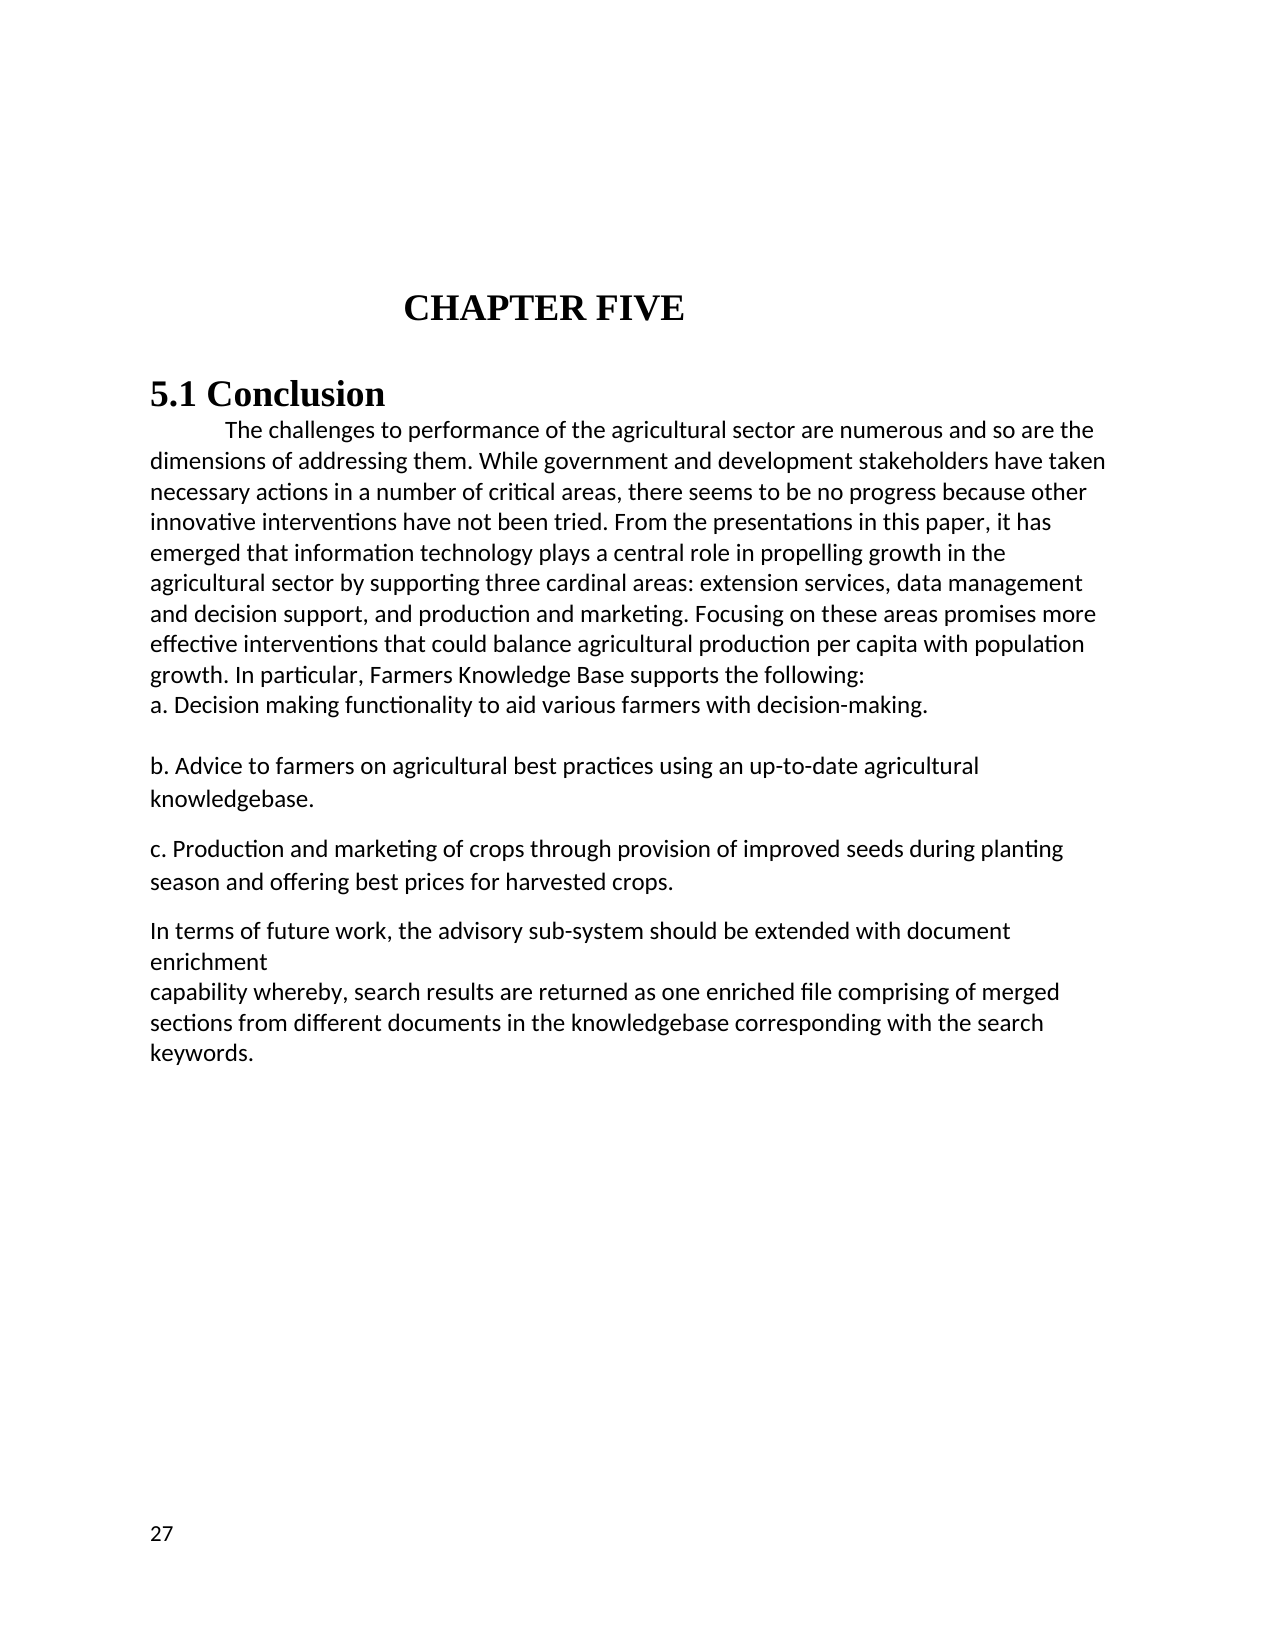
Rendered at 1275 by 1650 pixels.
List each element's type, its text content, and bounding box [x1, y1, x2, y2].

text 5.1 Conclusion [150, 372, 1125, 415]
text The challenges to performance of the agricultural sector are numerous and so are the dimensions of addressing them. While government and development stakeholders have taken necessary actions in a number of critical areas, there seems to be no progress because other innovative interventions have not been tried. From the presentations in this paper, it has emerged that information technology plays a central role in propelling growth in the agricultural sector by supporting three cardinal areas: extension services, data management and decision support, and production and marketing. Focusing on these areas promises more effective interventions that could balance agricultural production per capita with population growth. In particular, Farmers Knowledge Base supports the following: [150, 415, 1125, 689]
text CHAPTER FIVE [150, 285, 1125, 328]
text capability whereby, search results are returned as one enriched file comprising of merged sections from different documents in the knowledgebase corresponding with the search keywords. [150, 976, 1125, 1068]
text In terms of future work, the advisory sub-system should be extended with document enrichment [150, 915, 1125, 976]
text a. Decision making functionality to aid various farmers with decision-making. [150, 689, 1125, 720]
text c. Production and marketing of crops through provision of improved seeds during planting season and offering best prices for harvested crops. [150, 833, 1125, 896]
text b. Advice to farmers on agricultural best practices using an up-to-date agricultural knowledgebase. [150, 750, 1125, 814]
